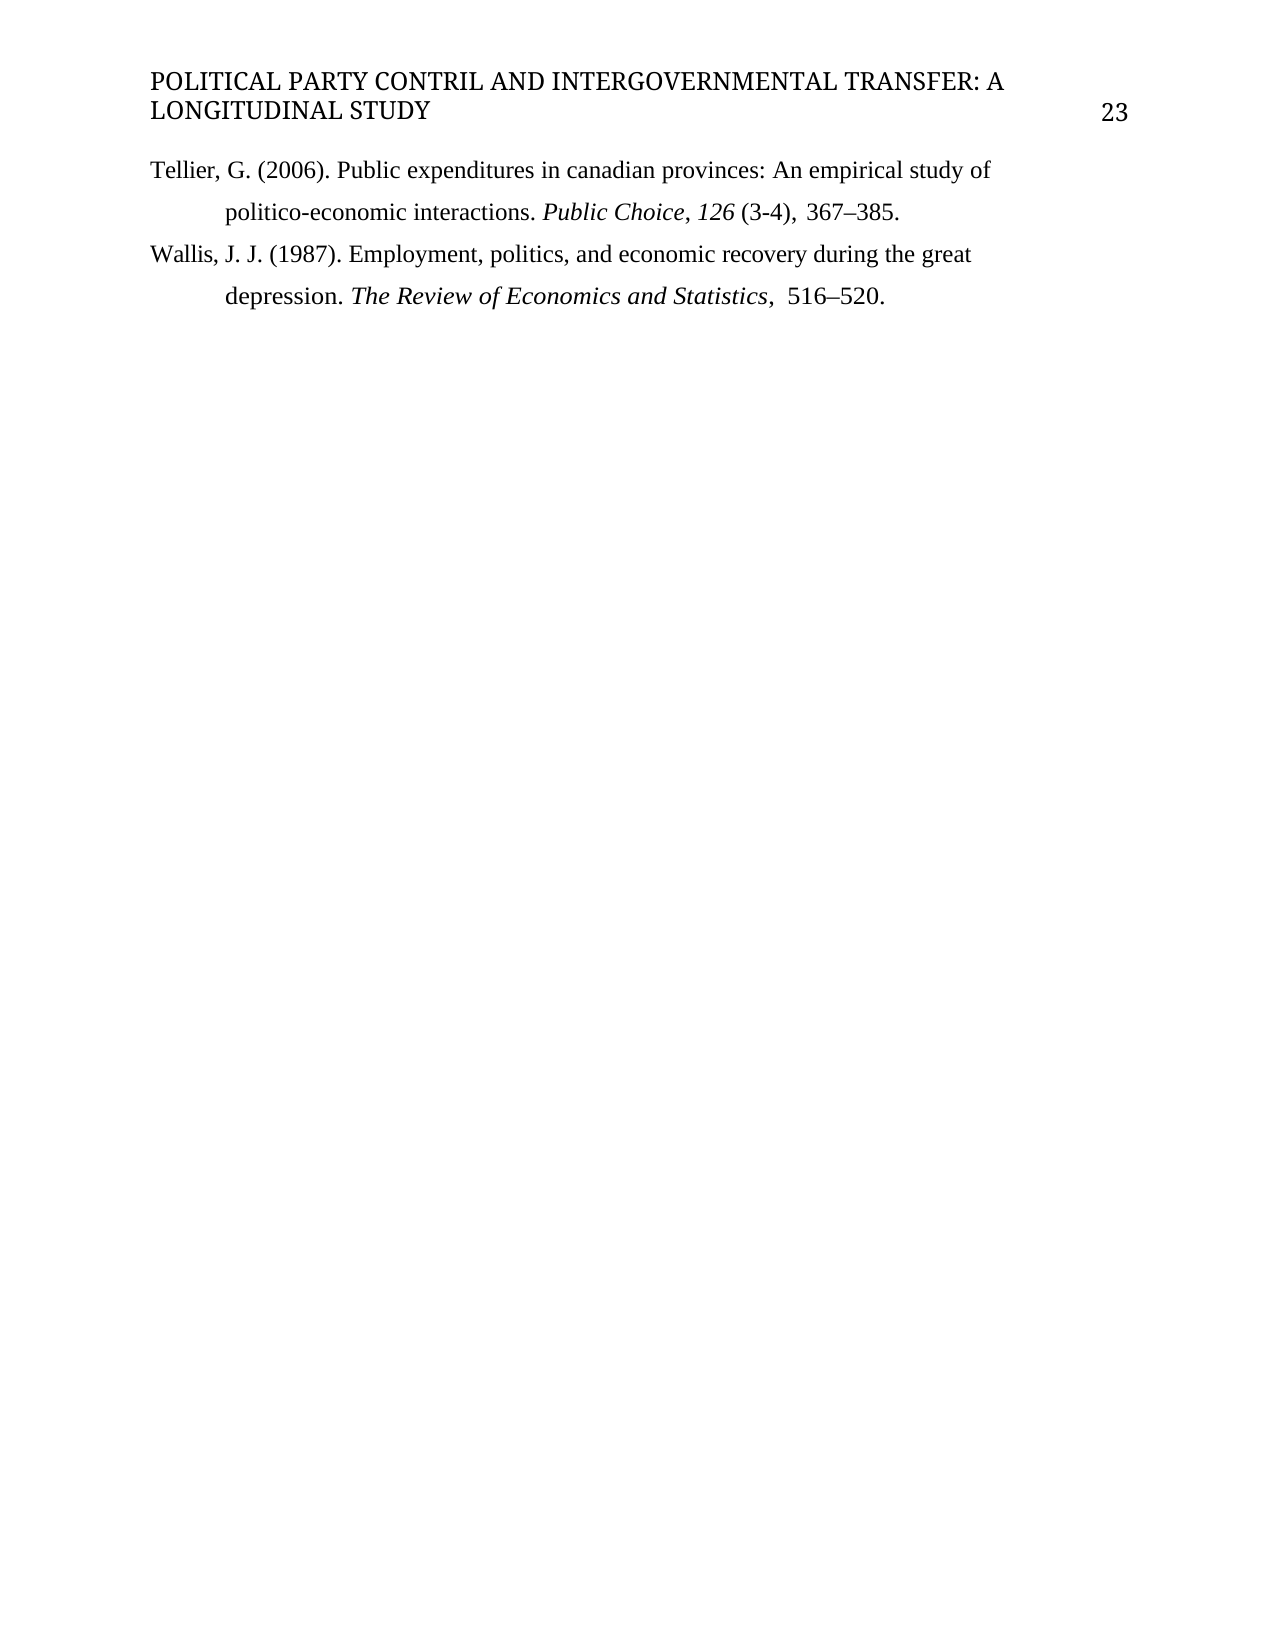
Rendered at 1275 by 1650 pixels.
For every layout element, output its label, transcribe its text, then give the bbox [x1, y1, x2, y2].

text Tellier, G. (2006). Public expenditures in canadian provinces: An empirical study of politico-economic interactions. Public Choice, 126 (3-4), 367–385. [150, 155, 1047, 226]
text Wallis, J. J. (1987). Employment, politics, and economic recovery during the great depression. The Review of Economics and Statistics, 516–520. [150, 239, 1041, 310]
